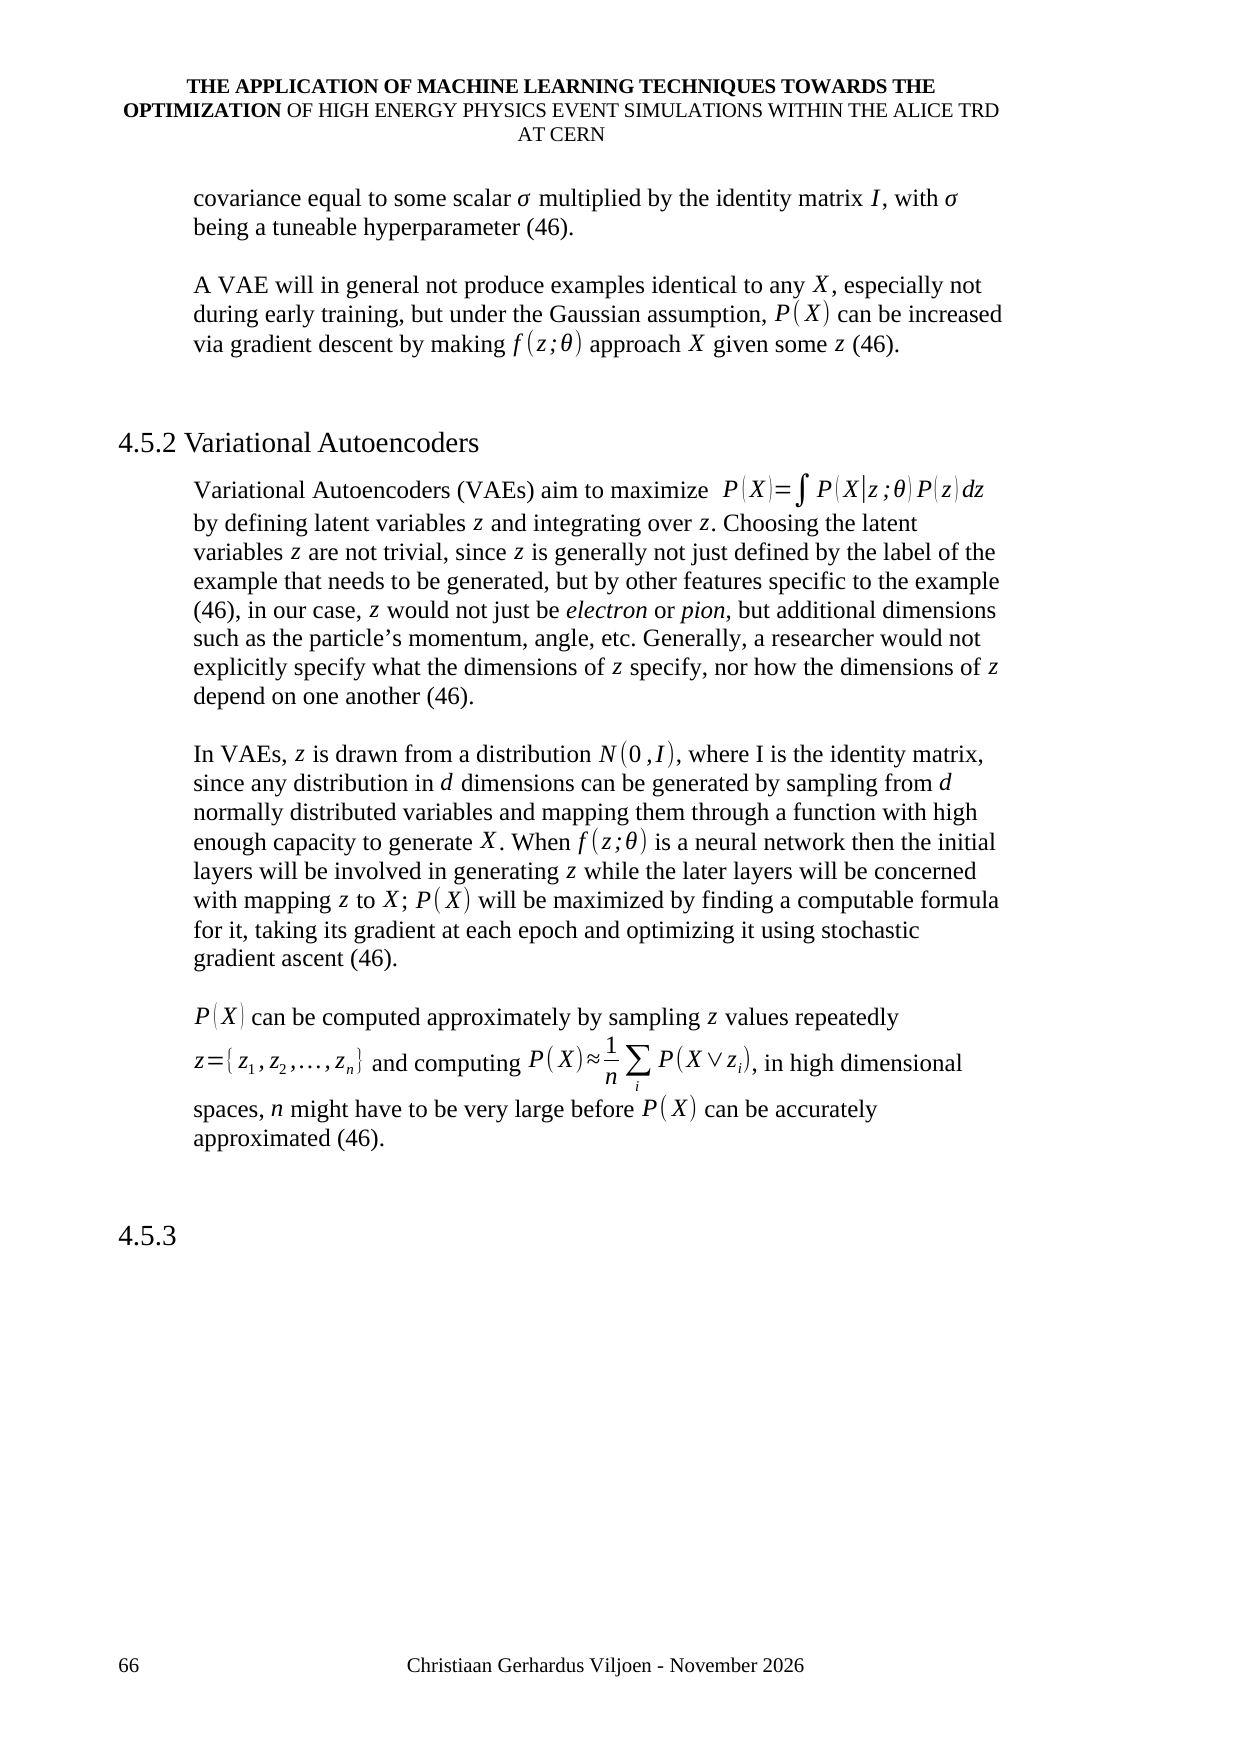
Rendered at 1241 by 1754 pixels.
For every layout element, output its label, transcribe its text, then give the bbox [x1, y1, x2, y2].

text Variational Autoencoders (VAEs) aim to maximize by defining latent variables and integrating over . Choosing the latent variables are not trivial, since is generally not just defined by the label of the example that needs to be generated, but by other features specific to the example , in our case, would not just be electron or pion, but additional dimensions such as the particle’s momentum, angle, etc. Generally, a researcher would not explicitly specify what the dimensions of specify, nor how the dimensions of depend on one another . [193, 471, 1004, 710]
subtitle Variational Autoencoders [118, 425, 1004, 458]
text A VAE will in general not produce examples identical to any , especially not during early training, but under the Gaussian assumption, can be increased via gradient descent by making approach given some . [193, 270, 1004, 358]
text In VAEs, is drawn from a distribution , where I is the identity matrix, since any distribution in dimensions can be generated by sampling from normally distributed variables and mapping them through a function with high enough capacity to generate . When is a neural network then the initial layers will be involved in generating while the later layers will be concerned with mapping to ; will be maximized by finding a computable formula for it, taking its gradient at each epoch and optimizing it using stochastic gradient ascent . [193, 738, 1004, 972]
text can be computed approximately by sampling values repeatedly and computing , in high dimensional spaces, might have to be very large before can be accurately approximated . [193, 1001, 1004, 1152]
